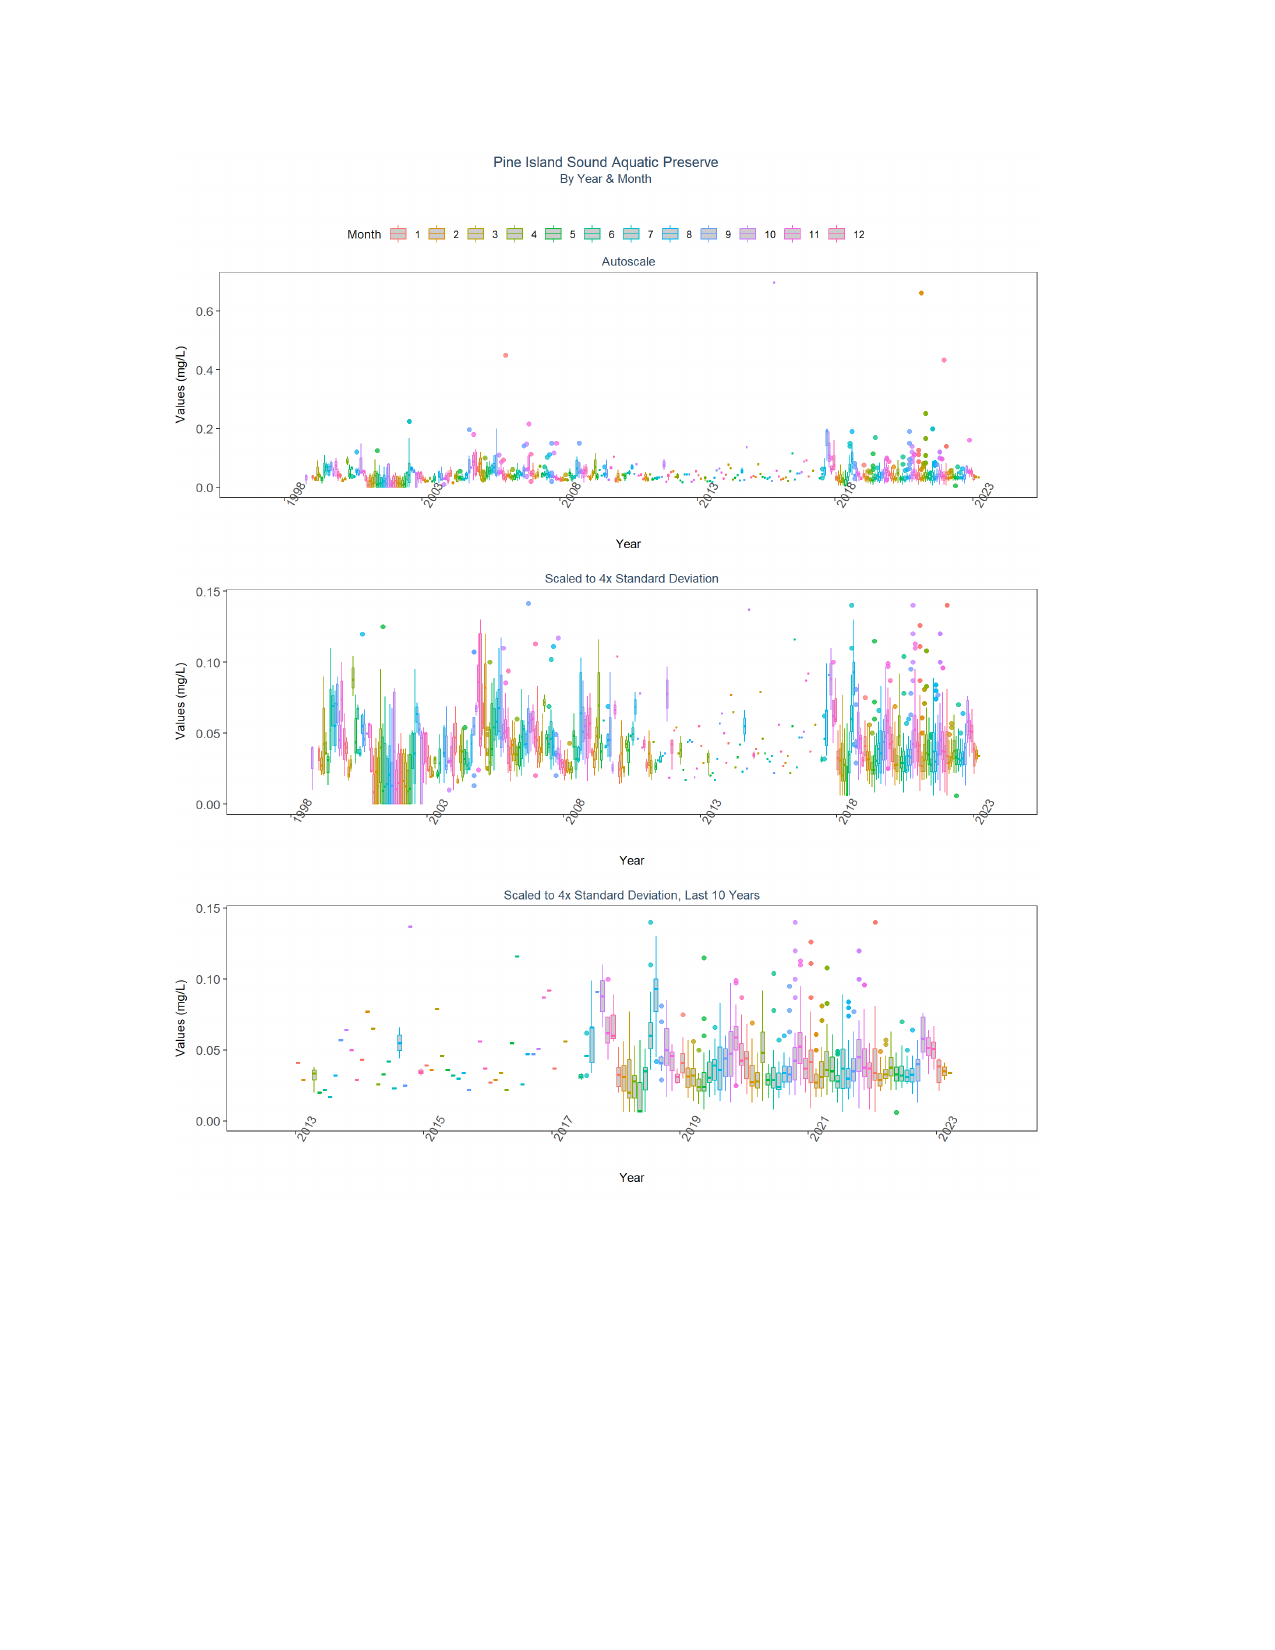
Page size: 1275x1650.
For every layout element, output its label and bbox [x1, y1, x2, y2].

picture [168, 150, 1044, 1200]
